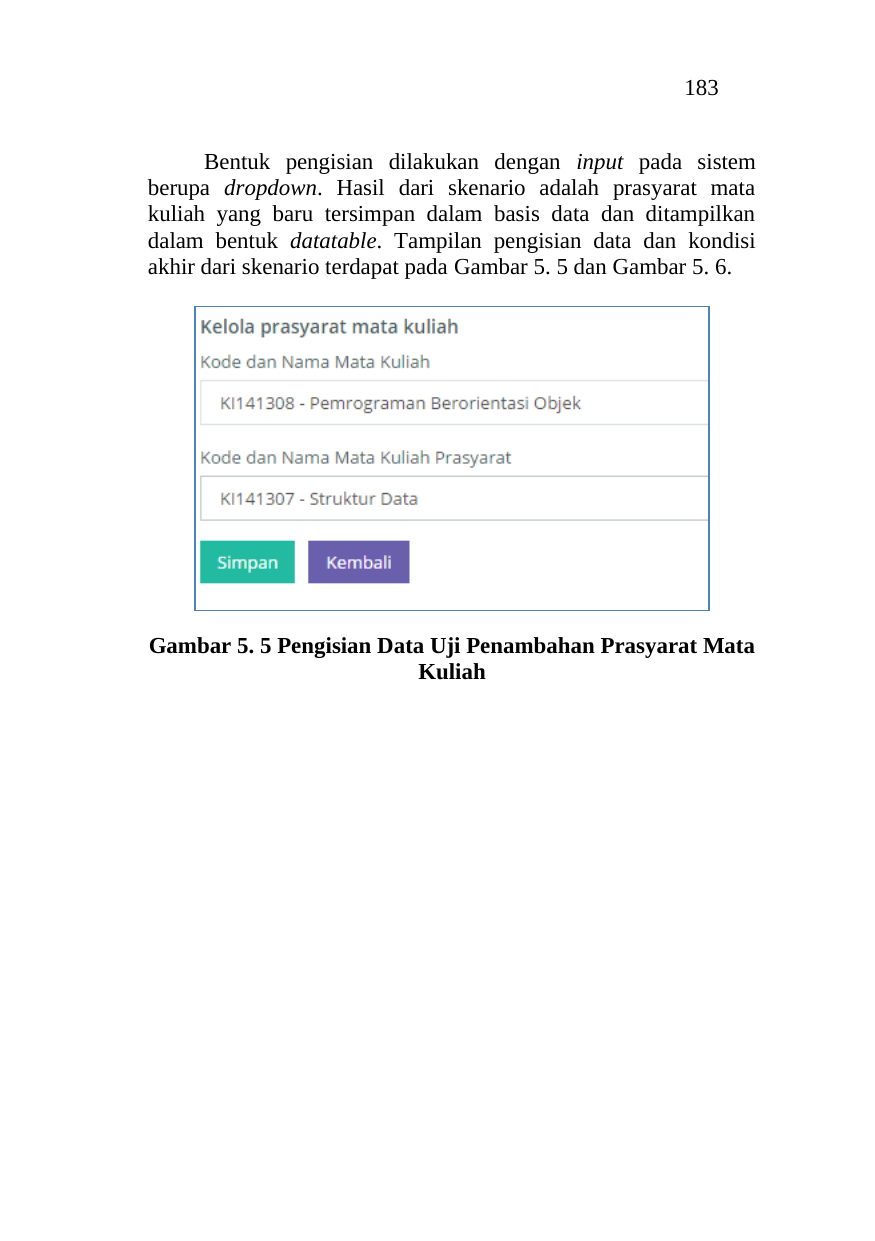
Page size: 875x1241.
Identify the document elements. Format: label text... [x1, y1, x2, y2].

text Bentuk pengisian dilakukan dengan input pada sistem berupa dropdown. Hasil dari skenario adalah prasyarat mata kuliah yang baru tersimpan dalam basis data dan ditampilkan dalam bentuk datatable. Tampilan pengisian data dan kondisi akhir dari skenario terdapat pada Gambar 5. 5 dan Gambar 5. 6. [148, 148, 756, 279]
picture [196, 307, 708, 610]
text Gambar 5. 5 Pengisian Data Uji Penambahan Prasyarat Mata Kuliah [148, 632, 756, 685]
